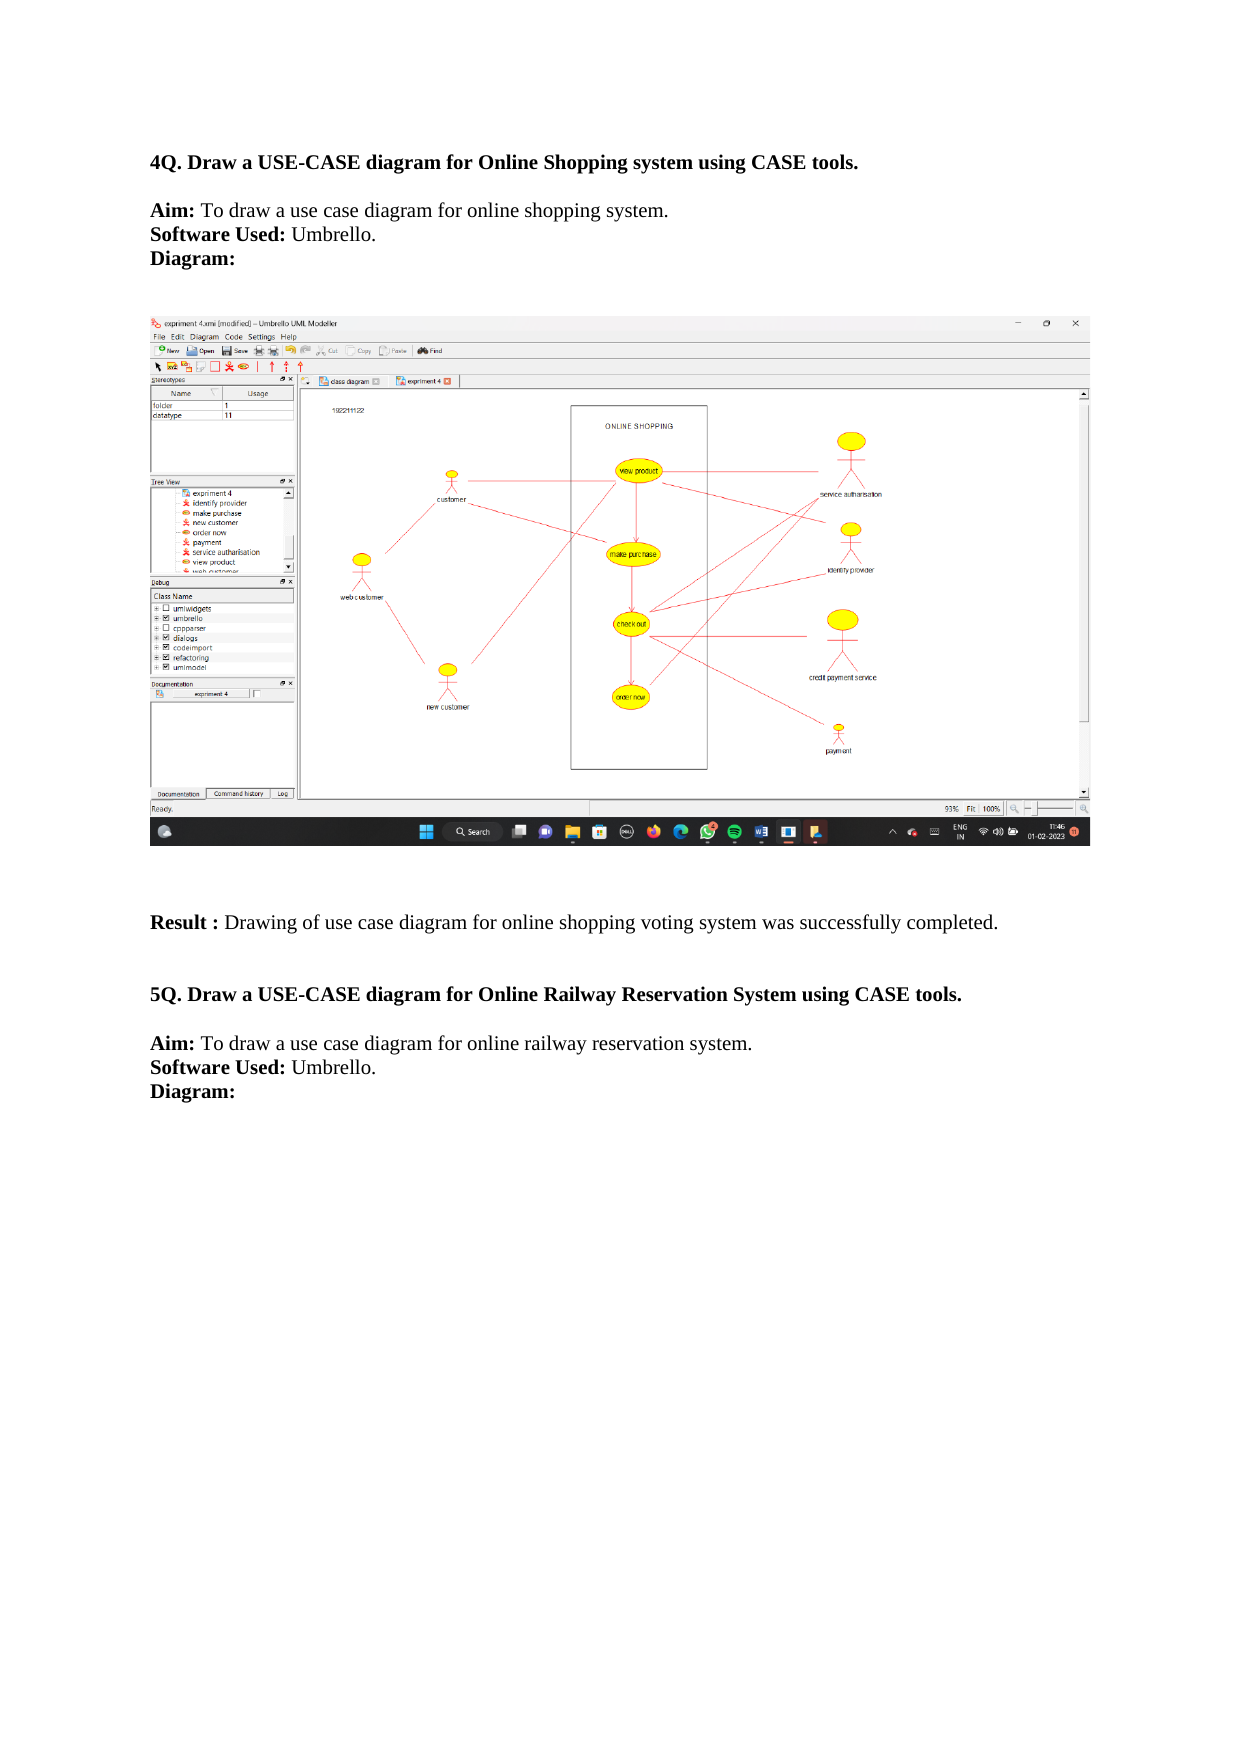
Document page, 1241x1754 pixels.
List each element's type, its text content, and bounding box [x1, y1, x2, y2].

text Aim: To draw a use case diagram for online railway reservation system. [150, 1031, 1090, 1054]
text Diagram: [150, 246, 1090, 270]
text 5Q. Draw a USE-CASE diagram for Online Railway Reservation System using CASE tools. [150, 982, 1090, 1006]
text Result : Drawing of use case diagram for online shopping voting system was successfully completed. [150, 910, 1090, 934]
text 4Q. Draw a USE-CASE diagram for Online Shopping system using CASE tools. [150, 150, 1090, 174]
picture [150, 316, 1091, 846]
text Diagram: [150, 1079, 1090, 1103]
text Aim: To draw a use case diagram for online shopping system. [150, 198, 1090, 222]
text Software Used: Umbrello. [150, 1054, 1090, 1079]
text Software Used: Umbrello. [150, 222, 1090, 246]
